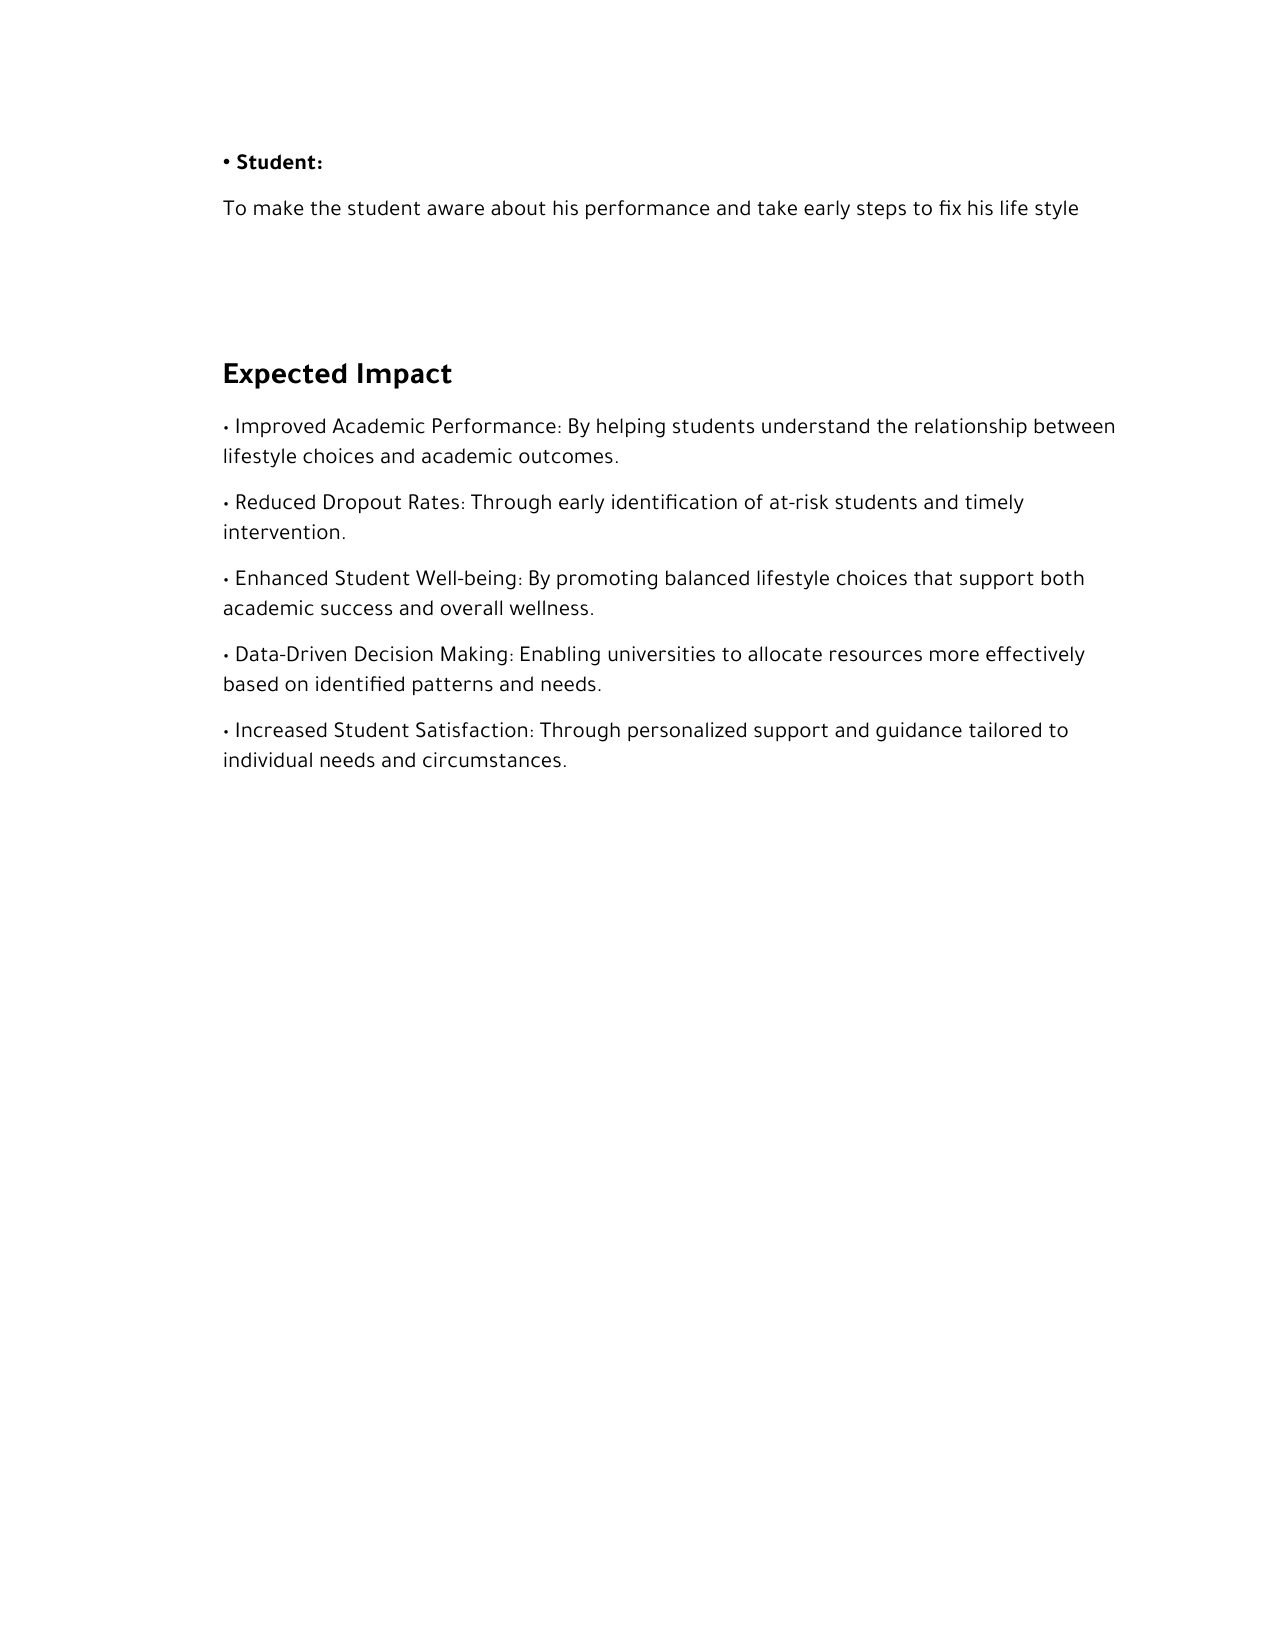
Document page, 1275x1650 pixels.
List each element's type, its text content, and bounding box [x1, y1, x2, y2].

text • Data-Driven Decision Making: Enabling universities to allocate resources more effectively based on identified patterns and needs. [223, 642, 1125, 699]
text • Student: [223, 150, 1125, 177]
text • Enhanced Student Well-being: By promoting balanced lifestyle choices that support both academic success and overall wellness. [223, 566, 1125, 623]
text • Improved Academic Performance: By helping students understand the relationship between lifestyle choices and academic outcomes. [223, 414, 1125, 471]
text To make the student aware about his performance and take early steps to fix his life style [223, 196, 1125, 224]
text • Increased Student Satisfaction: Through personalized support and guidance tailored to individual needs and circumstances. [223, 718, 1125, 775]
text Expected Impact [223, 357, 1125, 394]
text • Reduced Dropout Rates: Through early identification of at-risk students and timely intervention. [223, 490, 1125, 547]
